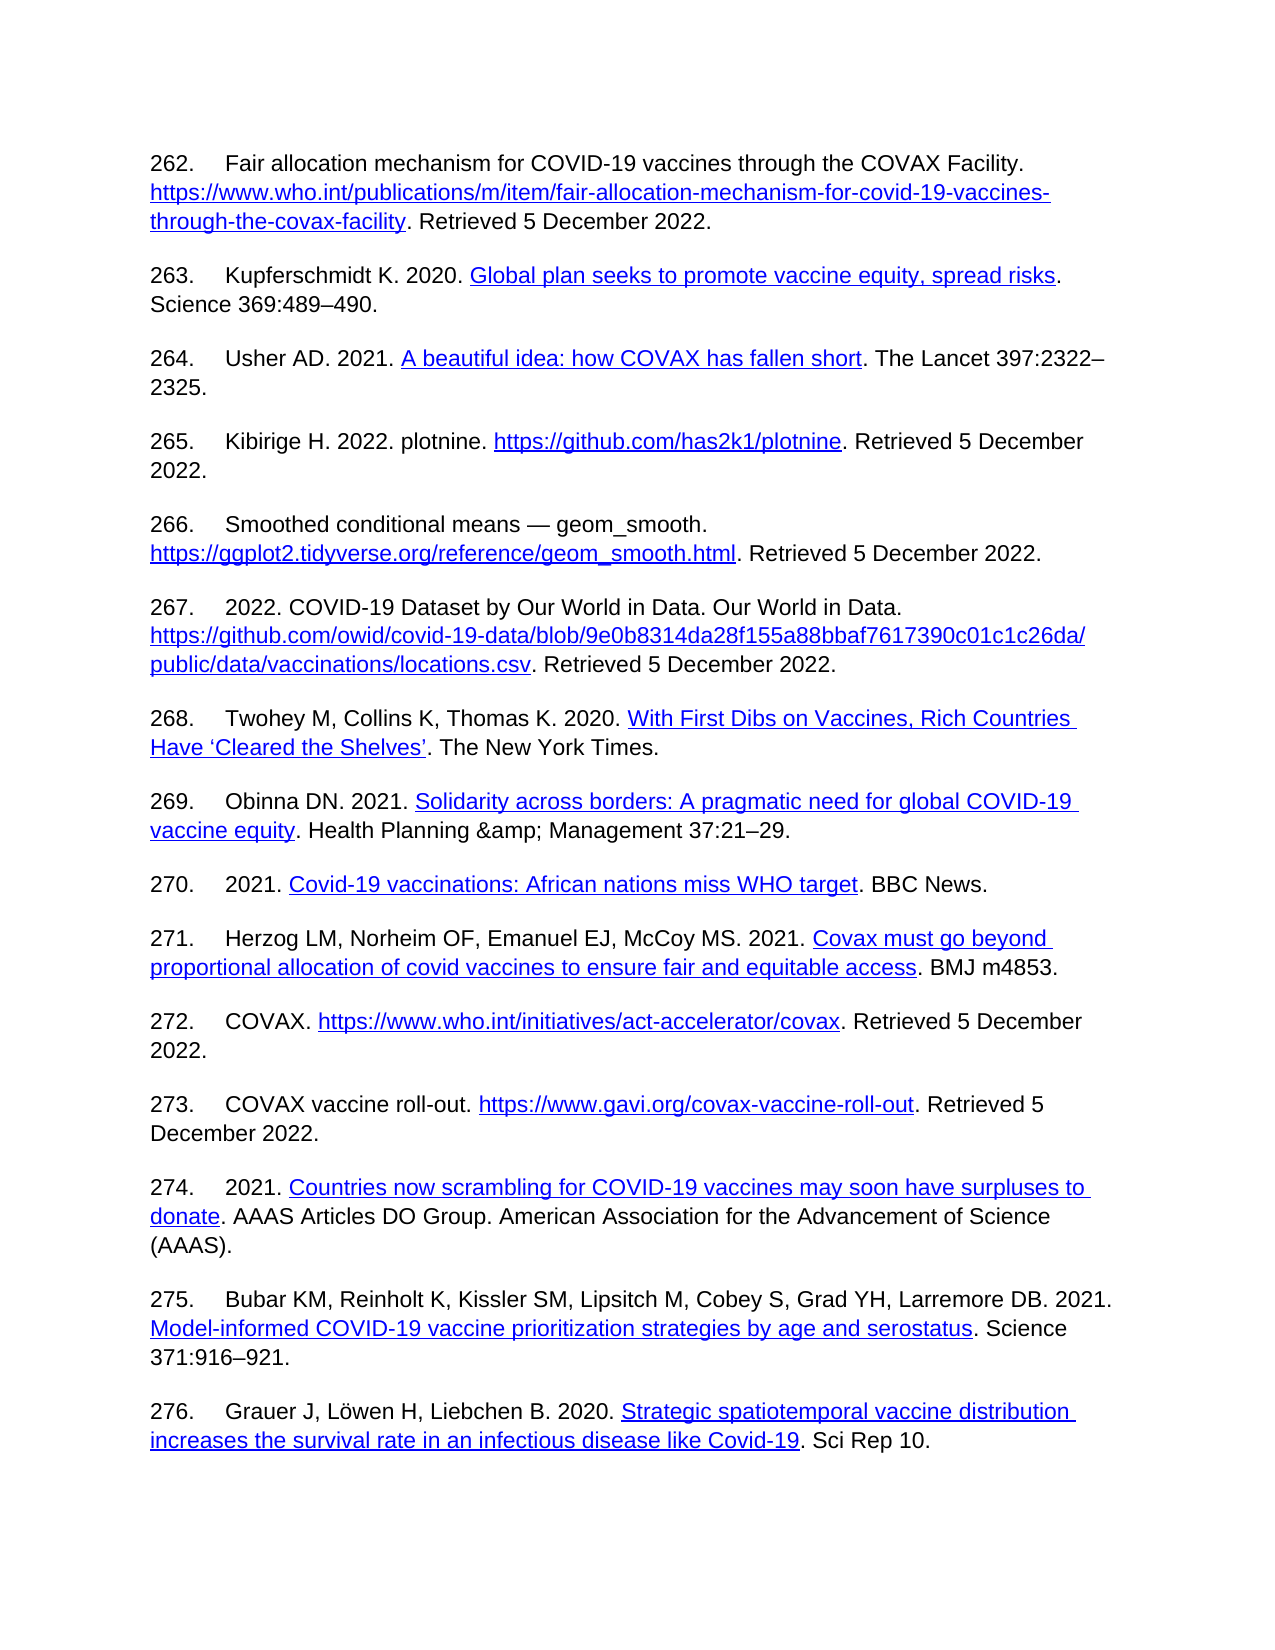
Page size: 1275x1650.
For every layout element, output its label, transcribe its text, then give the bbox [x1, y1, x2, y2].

text 265. Kibirige H. 2022. plotnine. https://github.com/has2k1/plotnine. Retrieved 5 December 2022. [150, 428, 1125, 483]
text 264. Usher AD. 2021. A beautiful idea: how COVAX has fallen short. The Lancet 397:2322–2325. [150, 345, 1125, 400]
text 275. Bubar KM, Reinholt K, Kissler SM, Lipsitch M, Cobey S, Grad YH, Larremore DB. 2021. Model-informed COVID-19 vaccine prioritization strategies by age and serostatus. Science 371:916–921. [150, 1286, 1125, 1370]
text 267. 2022. COVID-19 Dataset by Our World in Data. Our World in Data. https://github.com/owid/covid-19-data/blob/9e0b8314da28f155a88bbaf7617390c01c1c26da/public/data/vaccinations/locations.csv. Retrieved 5 December 2022. [150, 593, 1125, 678]
text 268. Twohey M, Collins K, Thomas K. 2020. With First Dibs on Vaccines, Rich Countries Have ‘Cleared the Shelves’. The New York Times. [150, 705, 1125, 761]
text 272. COVAX. https://www.who.int/initiatives/act-accelerator/covax. Retrieved 5 December 2022. [150, 1008, 1125, 1063]
text 274. 2021. Countries now scrambling for COVID-19 vaccines may soon have surpluses to donate. AAAS Articles DO Group. American Association for the Advancement of Science (AAAS). [150, 1174, 1125, 1258]
text 262. Fair allocation mechanism for COVID-19 vaccines through the COVAX Facility. https://www.who.int/publications/m/item/fair-allocation-mechanism-for-covid-19-vaccines-through-the-covax-facility. Retrieved 5 December 2022. [150, 150, 1125, 234]
text 269. Obinna DN. 2021. Solidarity across borders: A pragmatic need for global COVID‐19 vaccine equity. Health Planning &amp; Management 37:21–29. [150, 788, 1125, 844]
text 271. Herzog LM, Norheim OF, Emanuel EJ, McCoy MS. 2021. Covax must go beyond proportional allocation of covid vaccines to ensure fair and equitable access. BMJ m4853. [150, 925, 1125, 981]
text 263. Kupferschmidt K. 2020. Global plan seeks to promote vaccine equity, spread risks. Science 369:489–490. [150, 262, 1125, 317]
text 273. COVAX vaccine roll-out. https://www.gavi.org/covax-vaccine-roll-out. Retrieved 5 December 2022. [150, 1091, 1125, 1146]
text 266. Smoothed conditional means — geom_smooth. https://ggplot2.tidyverse.org/reference/geom_smooth.html. Retrieved 5 December 2022. [150, 511, 1125, 566]
text 276. Grauer J, Löwen H, Liebchen B. 2020. Strategic spatiotemporal vaccine distribution increases the survival rate in an infectious disease like Covid-19. Sci Rep 10. [150, 1398, 1125, 1453]
text 270. 2021. Covid-19 vaccinations: African nations miss WHO target. BBC News. [150, 871, 1125, 898]
